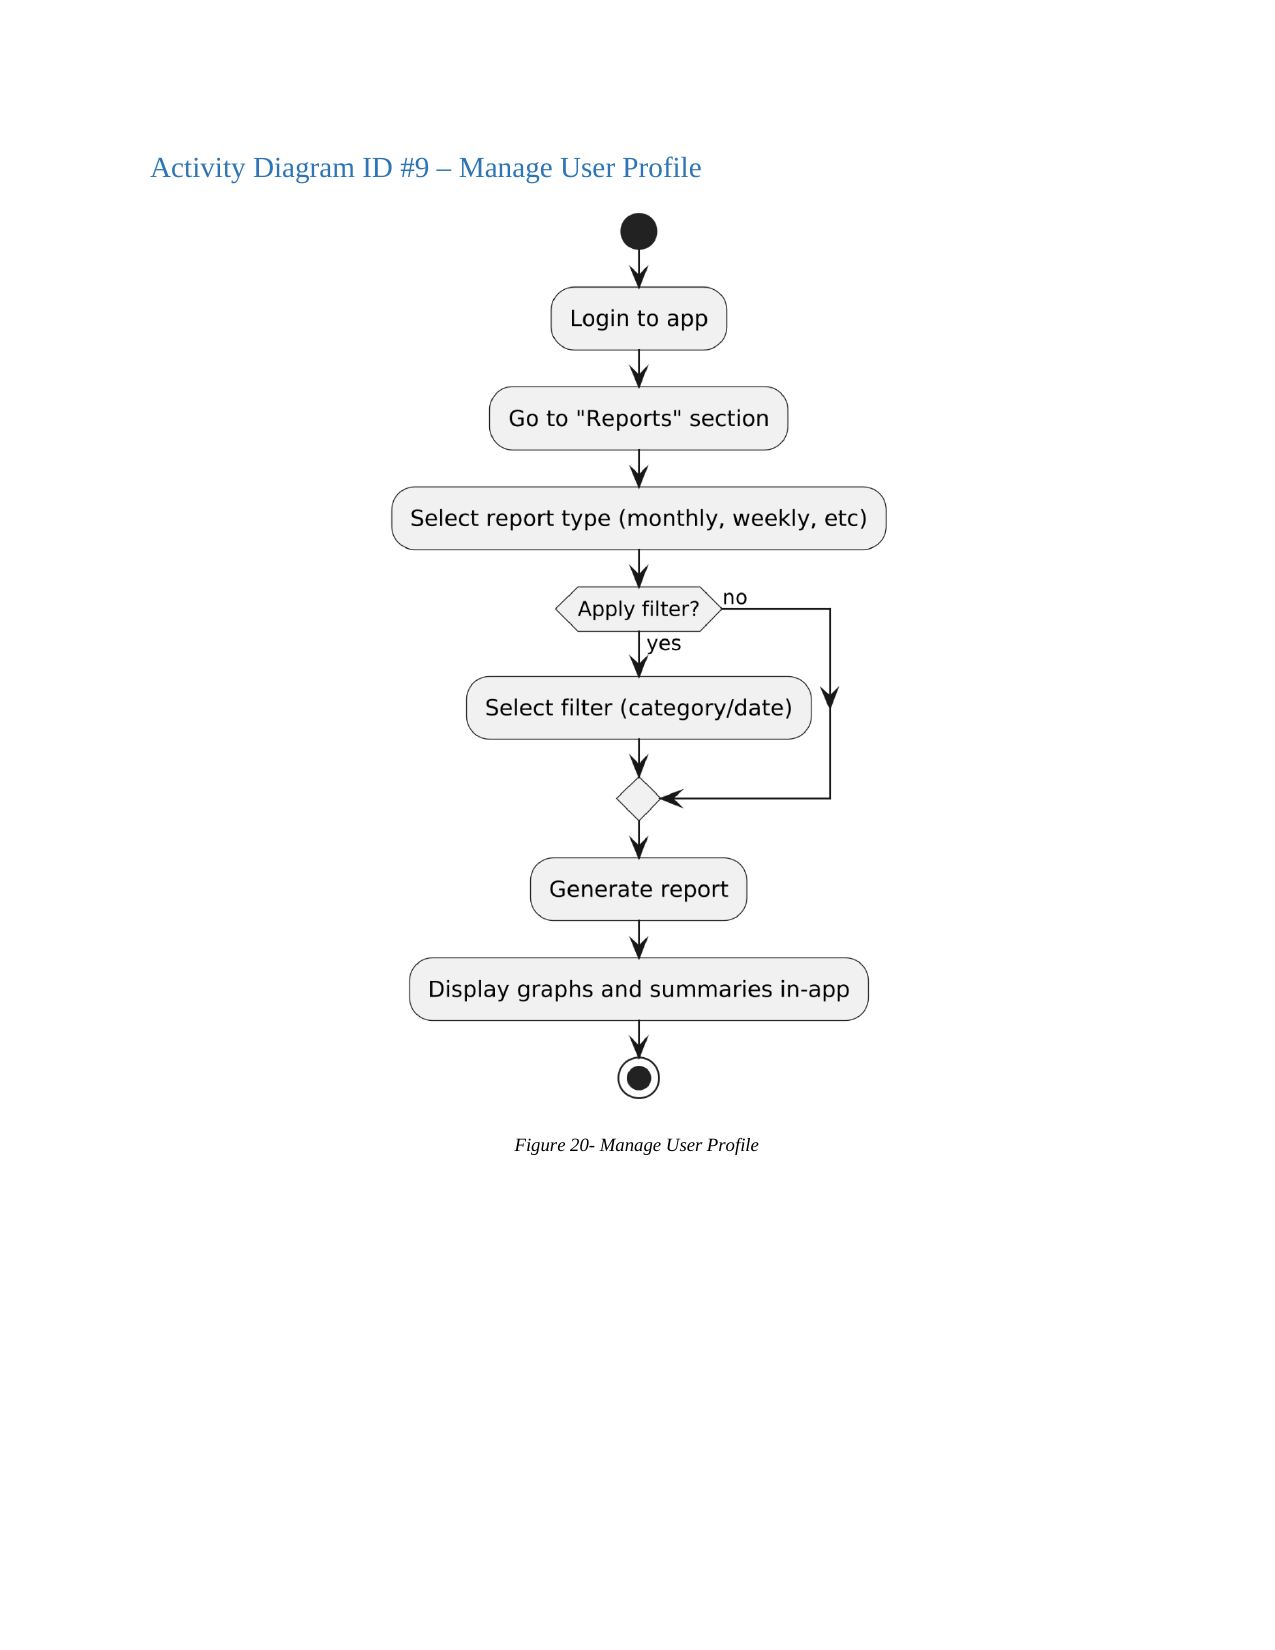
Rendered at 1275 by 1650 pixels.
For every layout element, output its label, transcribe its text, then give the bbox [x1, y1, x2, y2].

subtitle Activity Diagram ID #9 – Manage User Profile [150, 150, 1125, 183]
text Figure 20- Manage User Profile [150, 1134, 1125, 1156]
picture [372, 194, 903, 1116]
